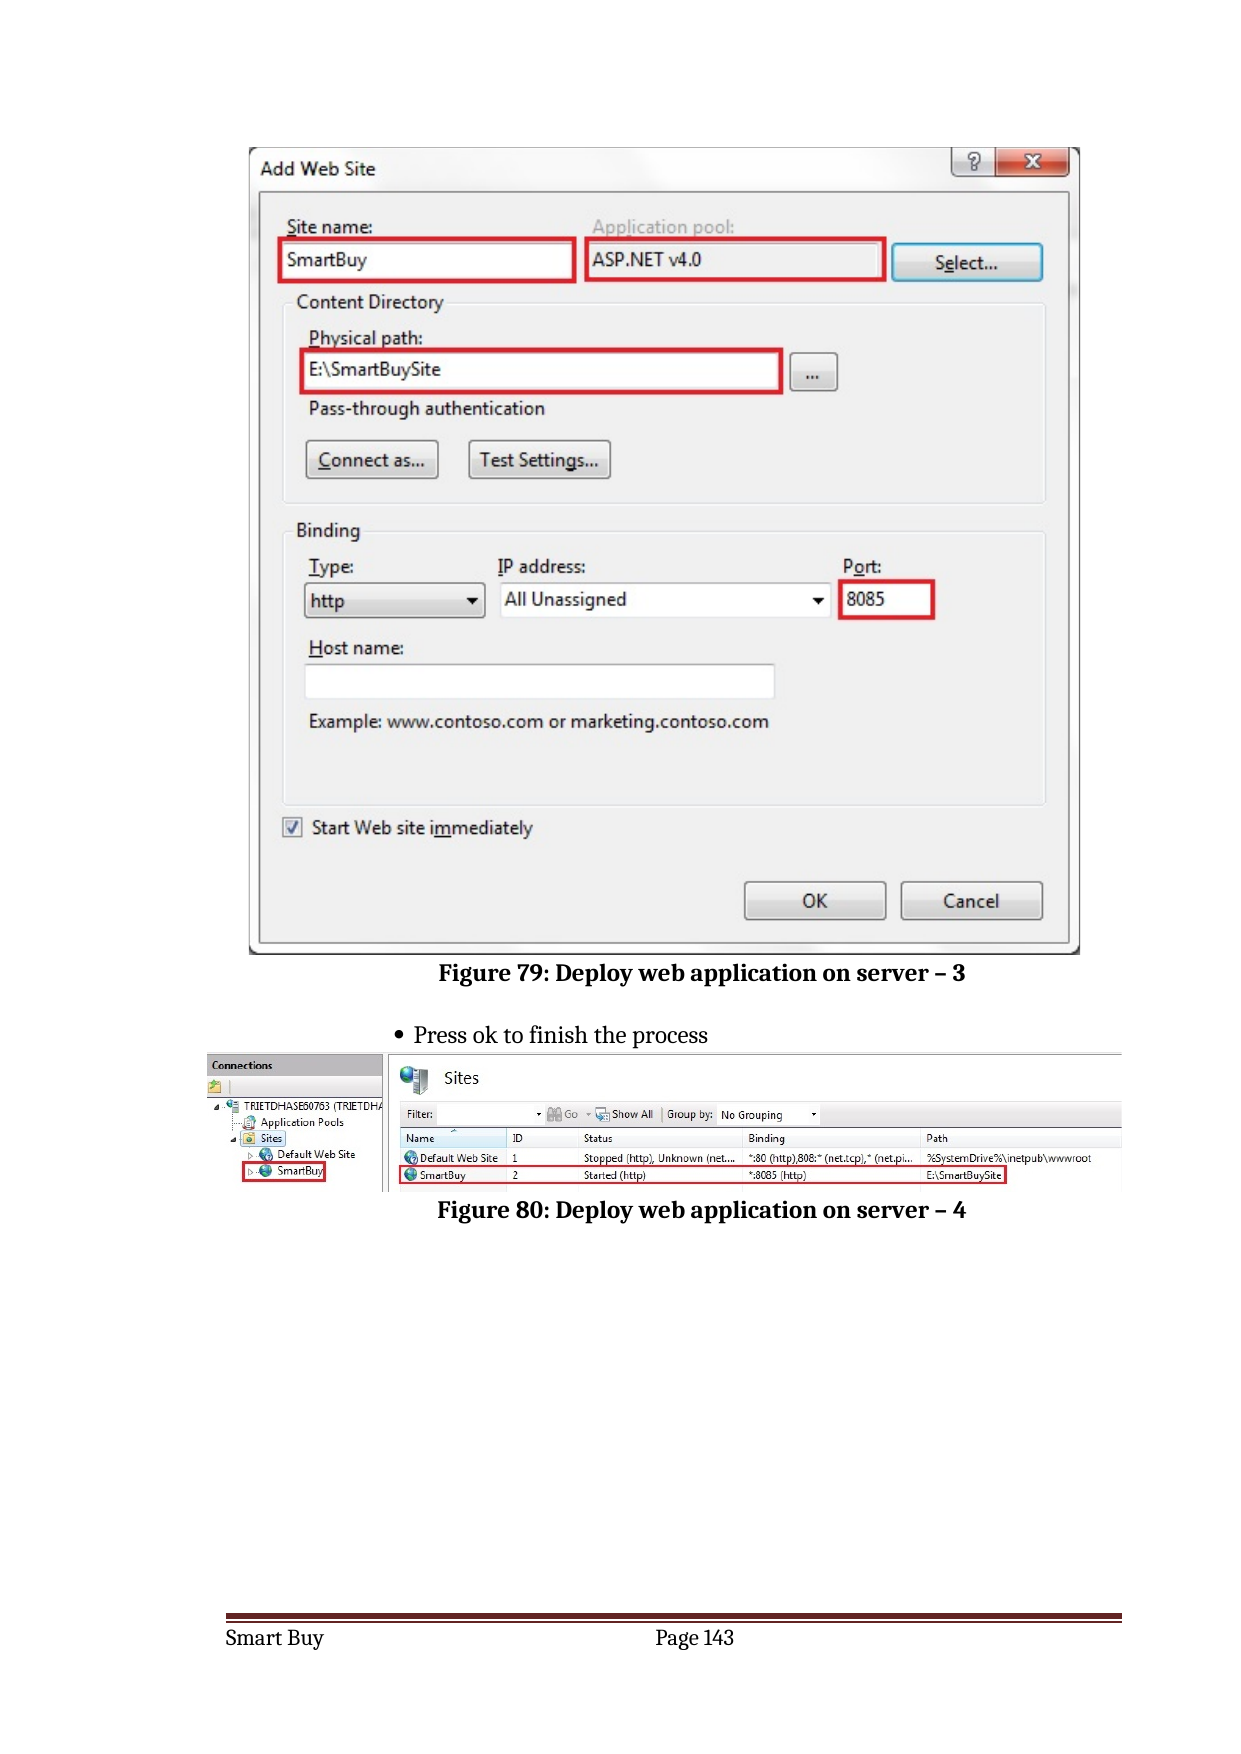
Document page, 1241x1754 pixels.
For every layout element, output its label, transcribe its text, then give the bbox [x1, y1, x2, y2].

picture [207, 1052, 1122, 1192]
list Figure 79: Deploy web application on server – 3 [282, 959, 1122, 988]
picture [248, 147, 1080, 955]
list Press ok to finish the process [394, 1021, 1122, 1050]
list Figure 80: Deploy web application on server – 4 [282, 1196, 1122, 1224]
